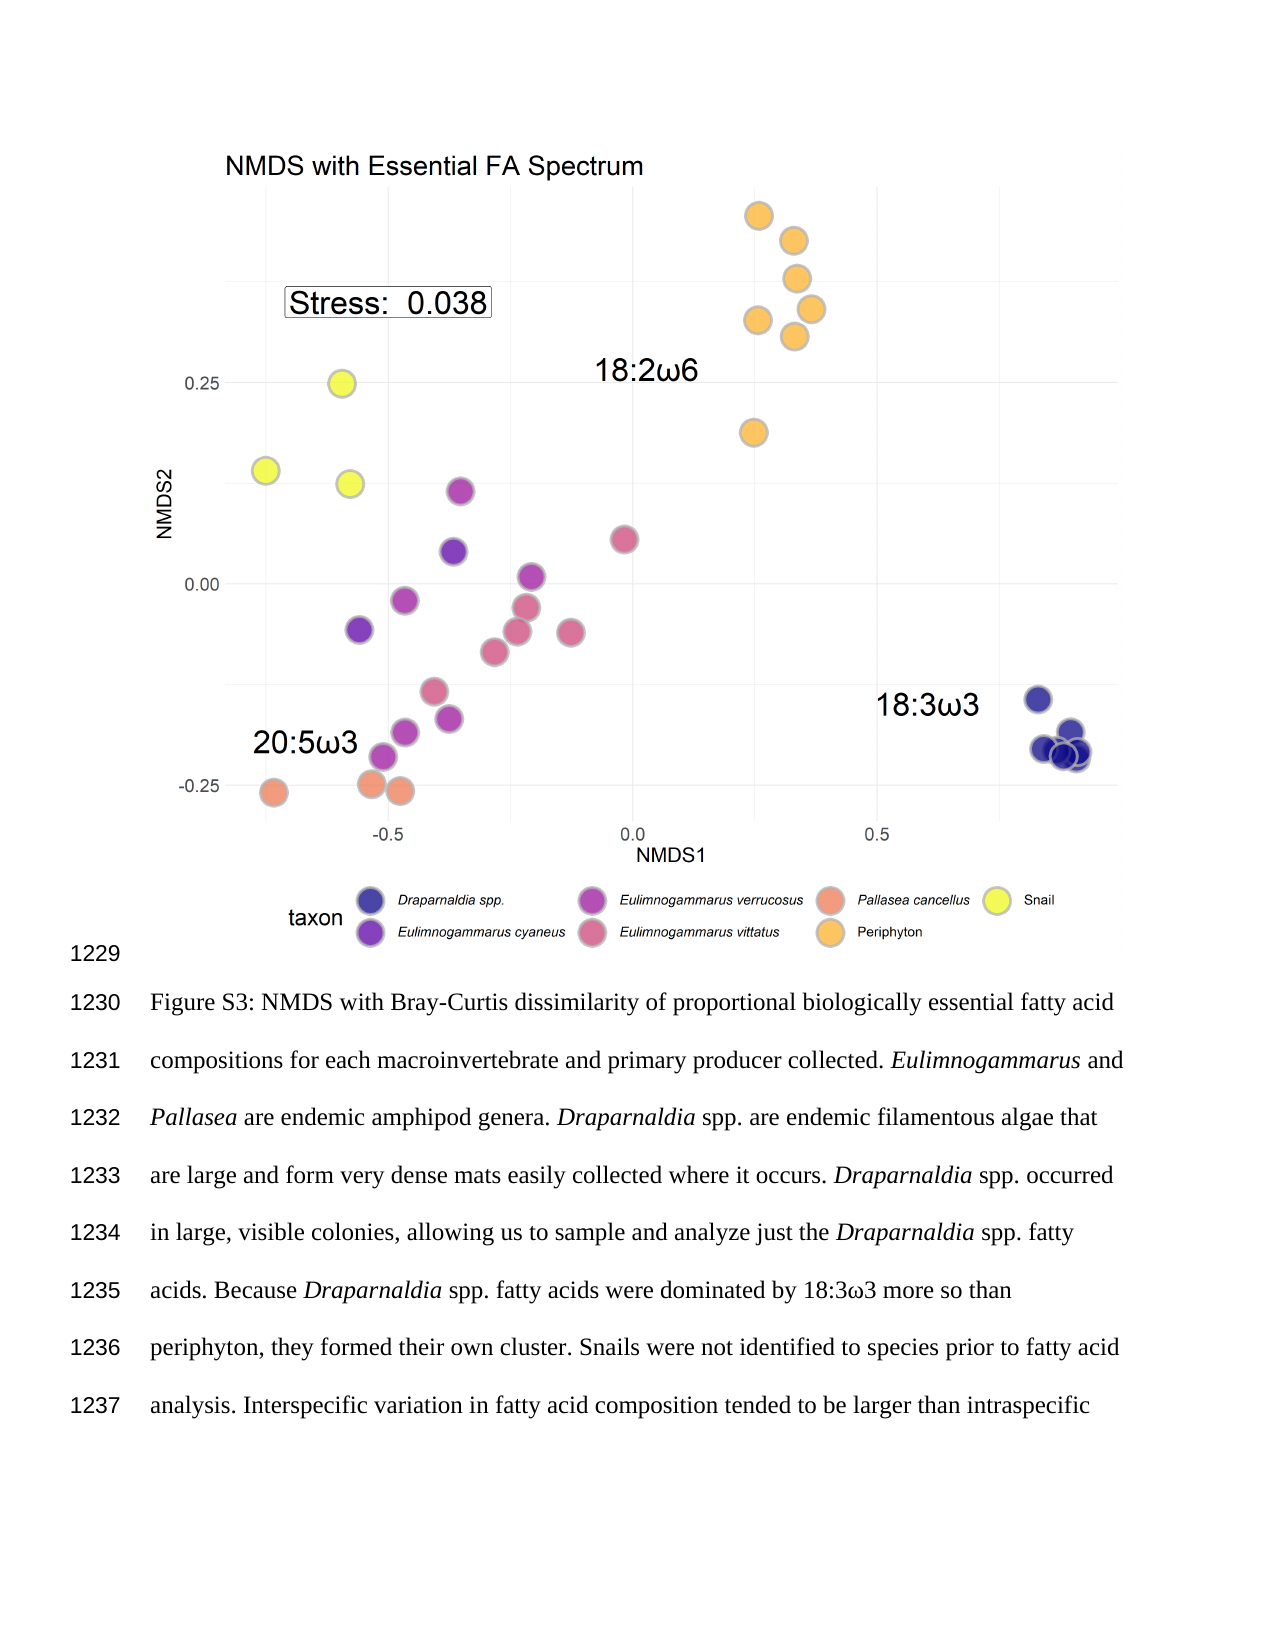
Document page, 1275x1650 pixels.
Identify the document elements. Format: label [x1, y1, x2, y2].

picture [150, 150, 1124, 961]
text [150, 987, 1125, 1418]
